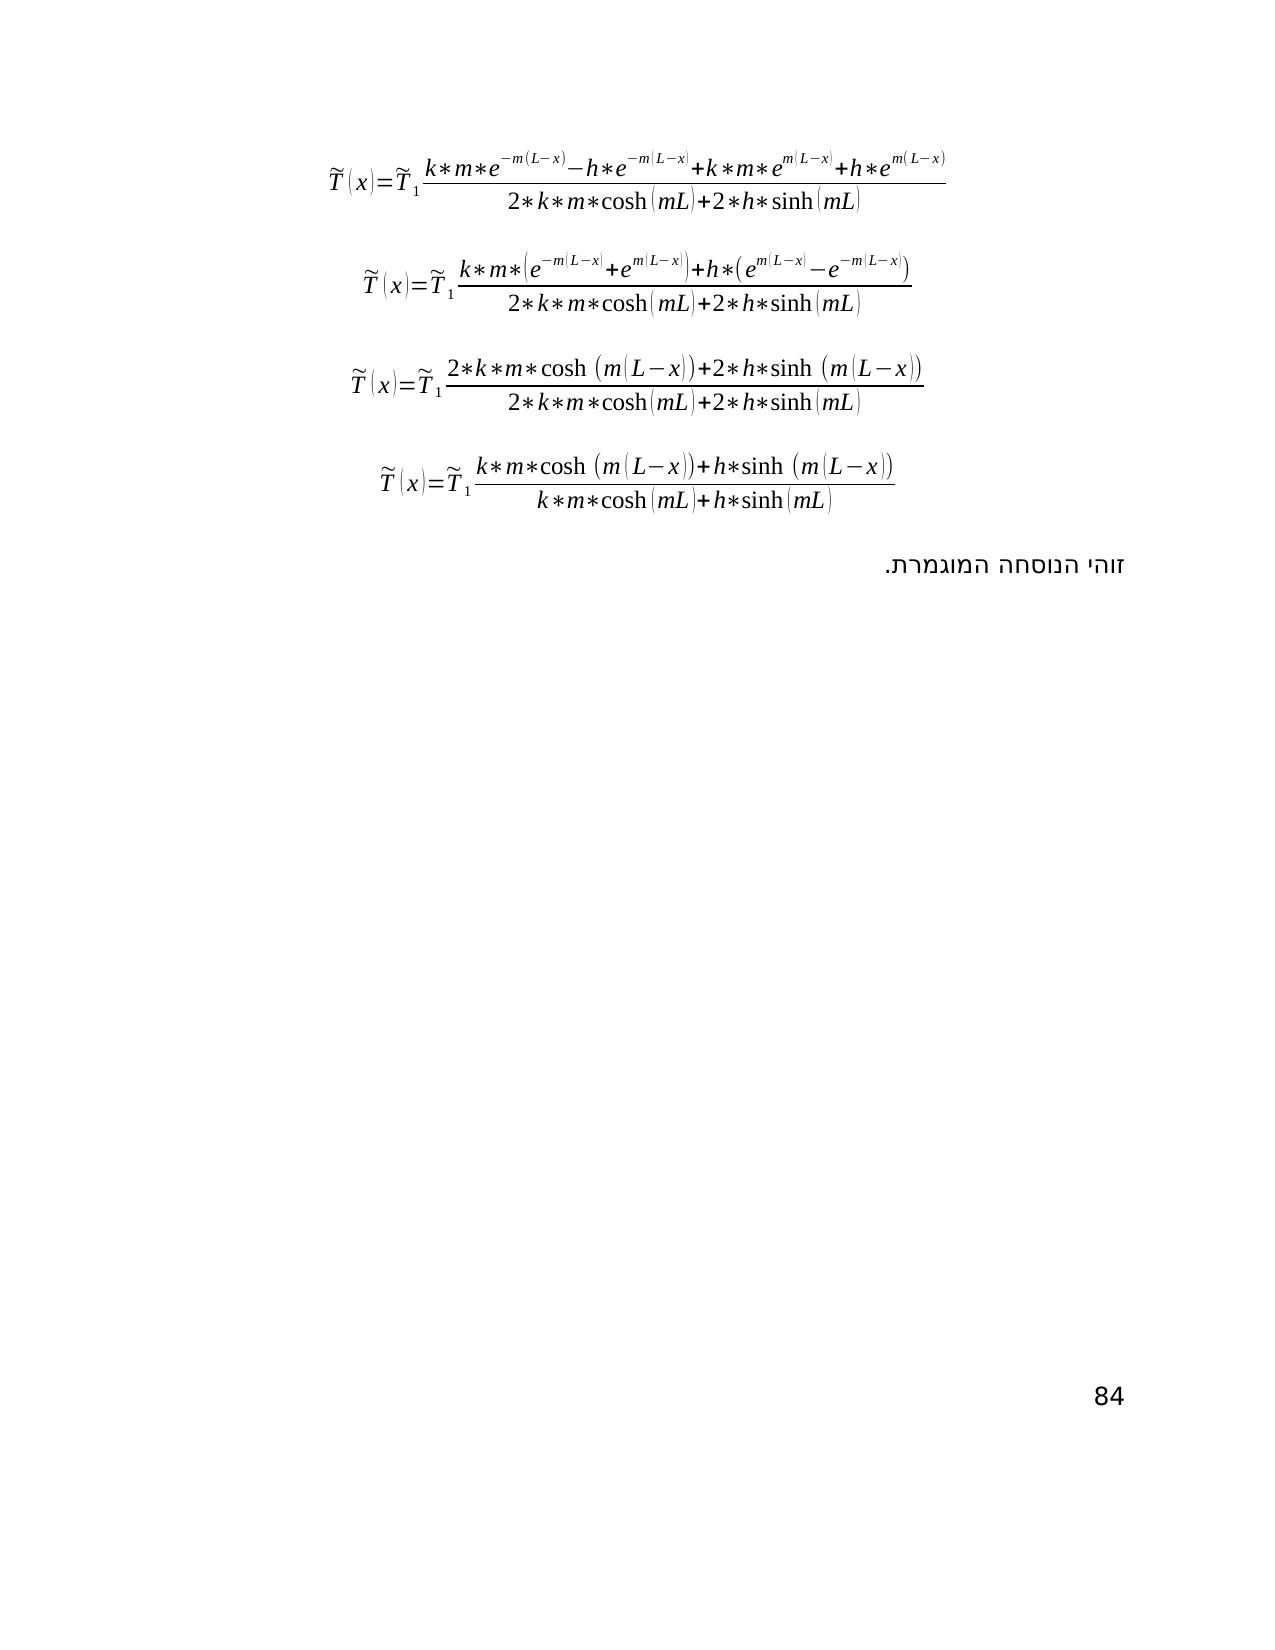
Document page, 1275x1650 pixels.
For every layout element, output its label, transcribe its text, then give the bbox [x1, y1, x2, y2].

text זוהי הנוסחה המוגמרת. [150, 550, 1125, 579]
